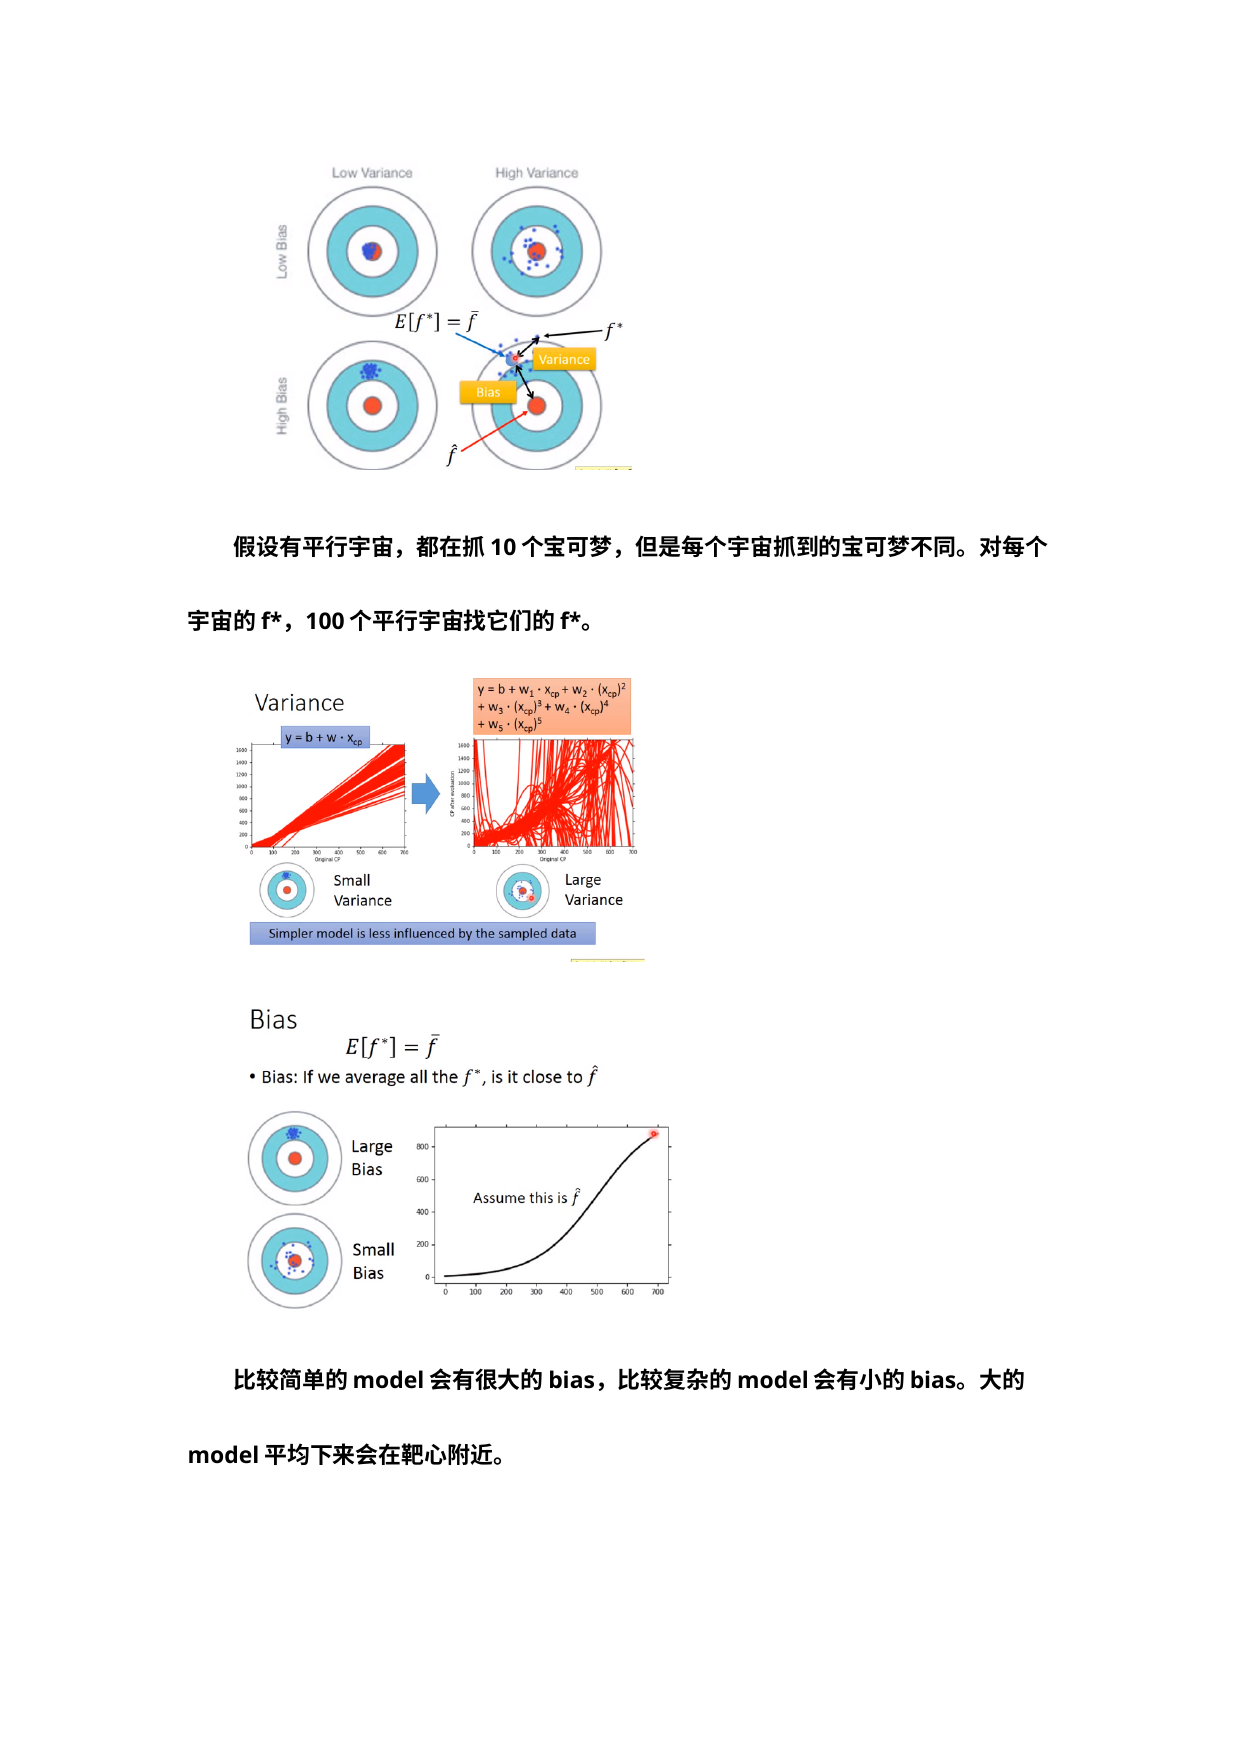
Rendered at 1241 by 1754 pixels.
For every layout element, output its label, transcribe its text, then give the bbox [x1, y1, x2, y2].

picture [233, 162, 633, 470]
text 假设有平行宇宙，都在抓10个宝可梦，但是每个宇宙抓到的宝可梦不同。对每个宇宙的f*，100个平行宇宙找它们的f*。 [187, 512, 1053, 652]
text 比较简单的model会有很大的bias，比较复杂的model会有小的bias。大的model平均下来会在靶心附近。 [187, 1347, 1053, 1486]
picture [233, 996, 676, 1311]
picture [233, 678, 645, 962]
